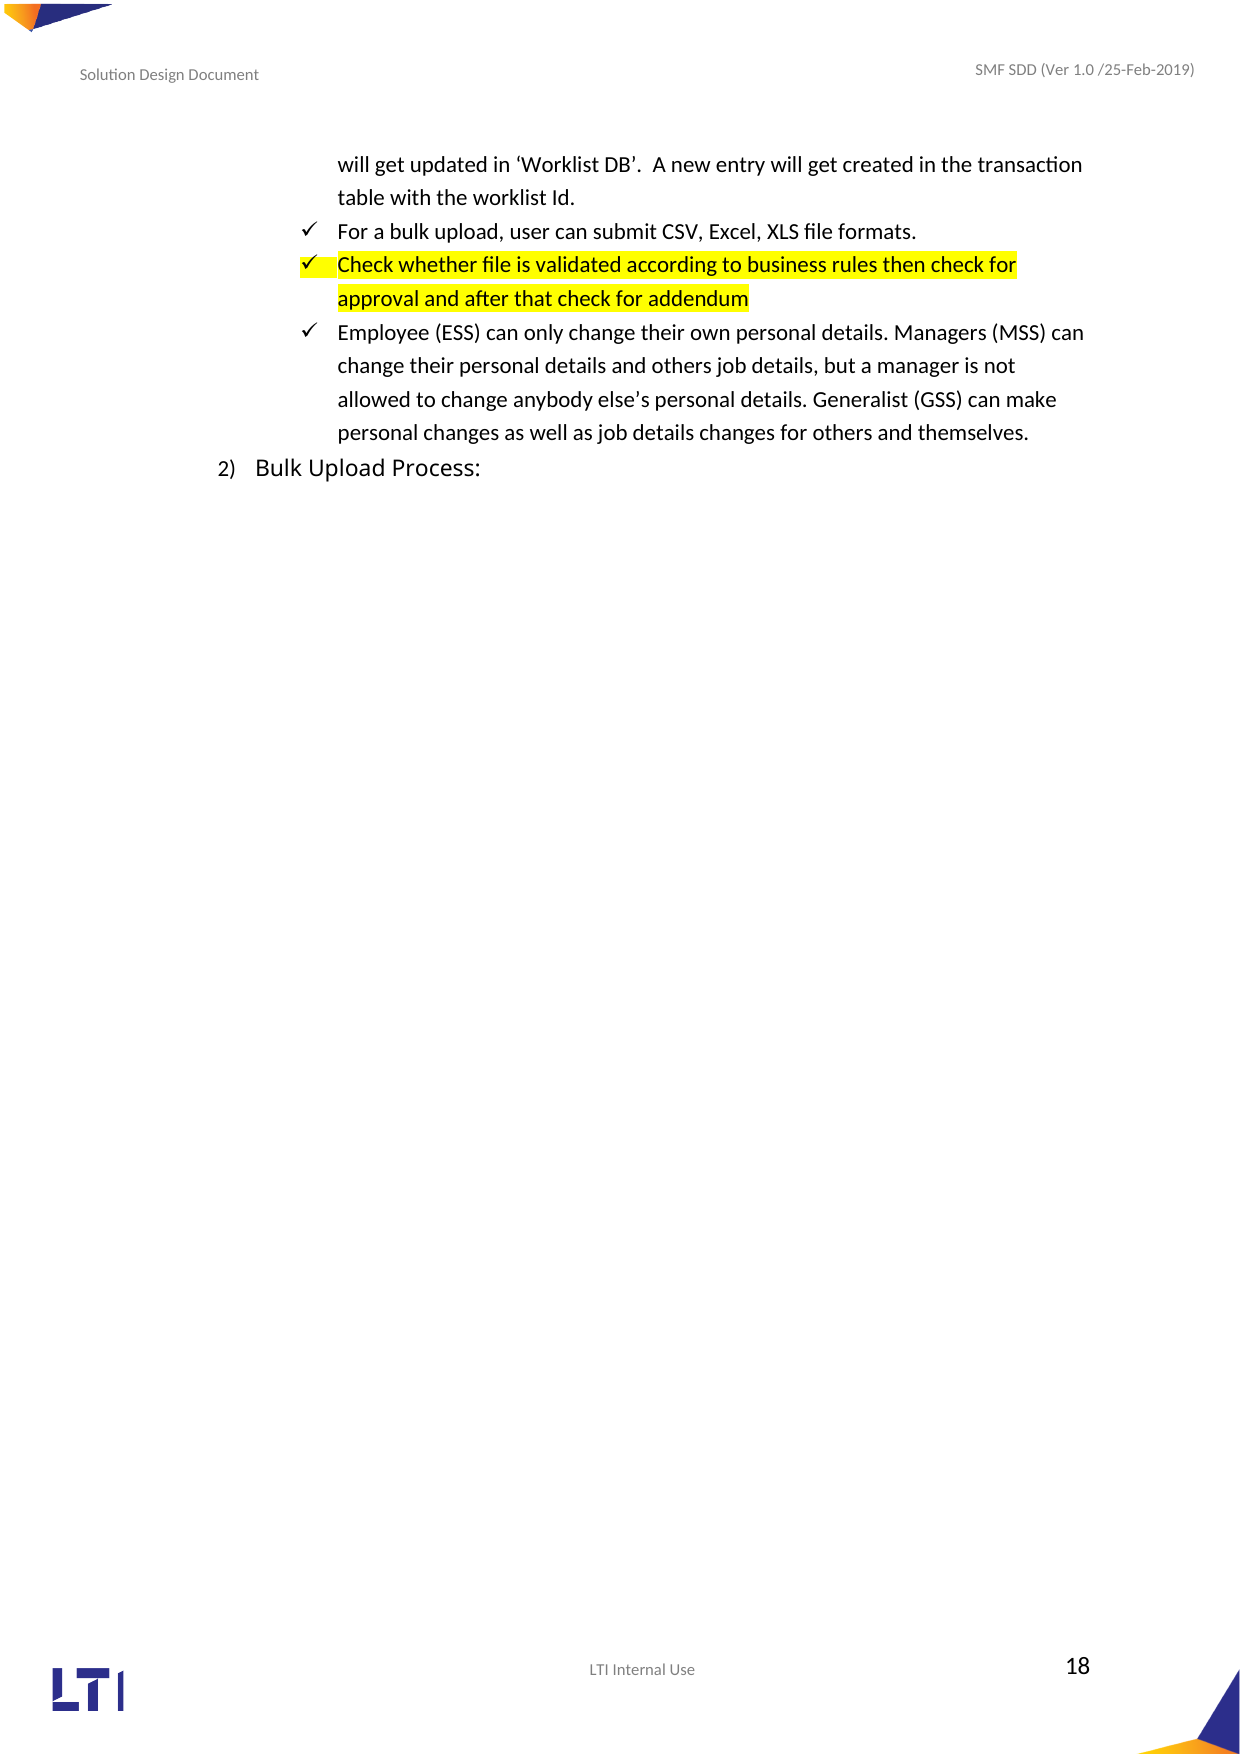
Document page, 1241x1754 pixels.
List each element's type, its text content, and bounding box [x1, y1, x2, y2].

list Bulk Upload Process: [217, 452, 1090, 483]
list For a bulk upload, user can submit CSV, Excel, XLS file formats. [300, 217, 1090, 245]
list Check whether file is validated according to business rules then check for approval and after that check for addendum [300, 251, 1090, 312]
picture [1134, 1670, 1241, 1754]
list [300, 150, 1090, 212]
picture [4, 0, 113, 100]
picture [52, 1668, 124, 1711]
list Employee (ESS) can only change their own personal details. Managers (MSS) can change their personal details and others job details, but a manager is not allowed to change anybody else’s personal details. Generalist (GSS) can make personal changes as well as job details changes for others and themselves. [300, 318, 1090, 446]
